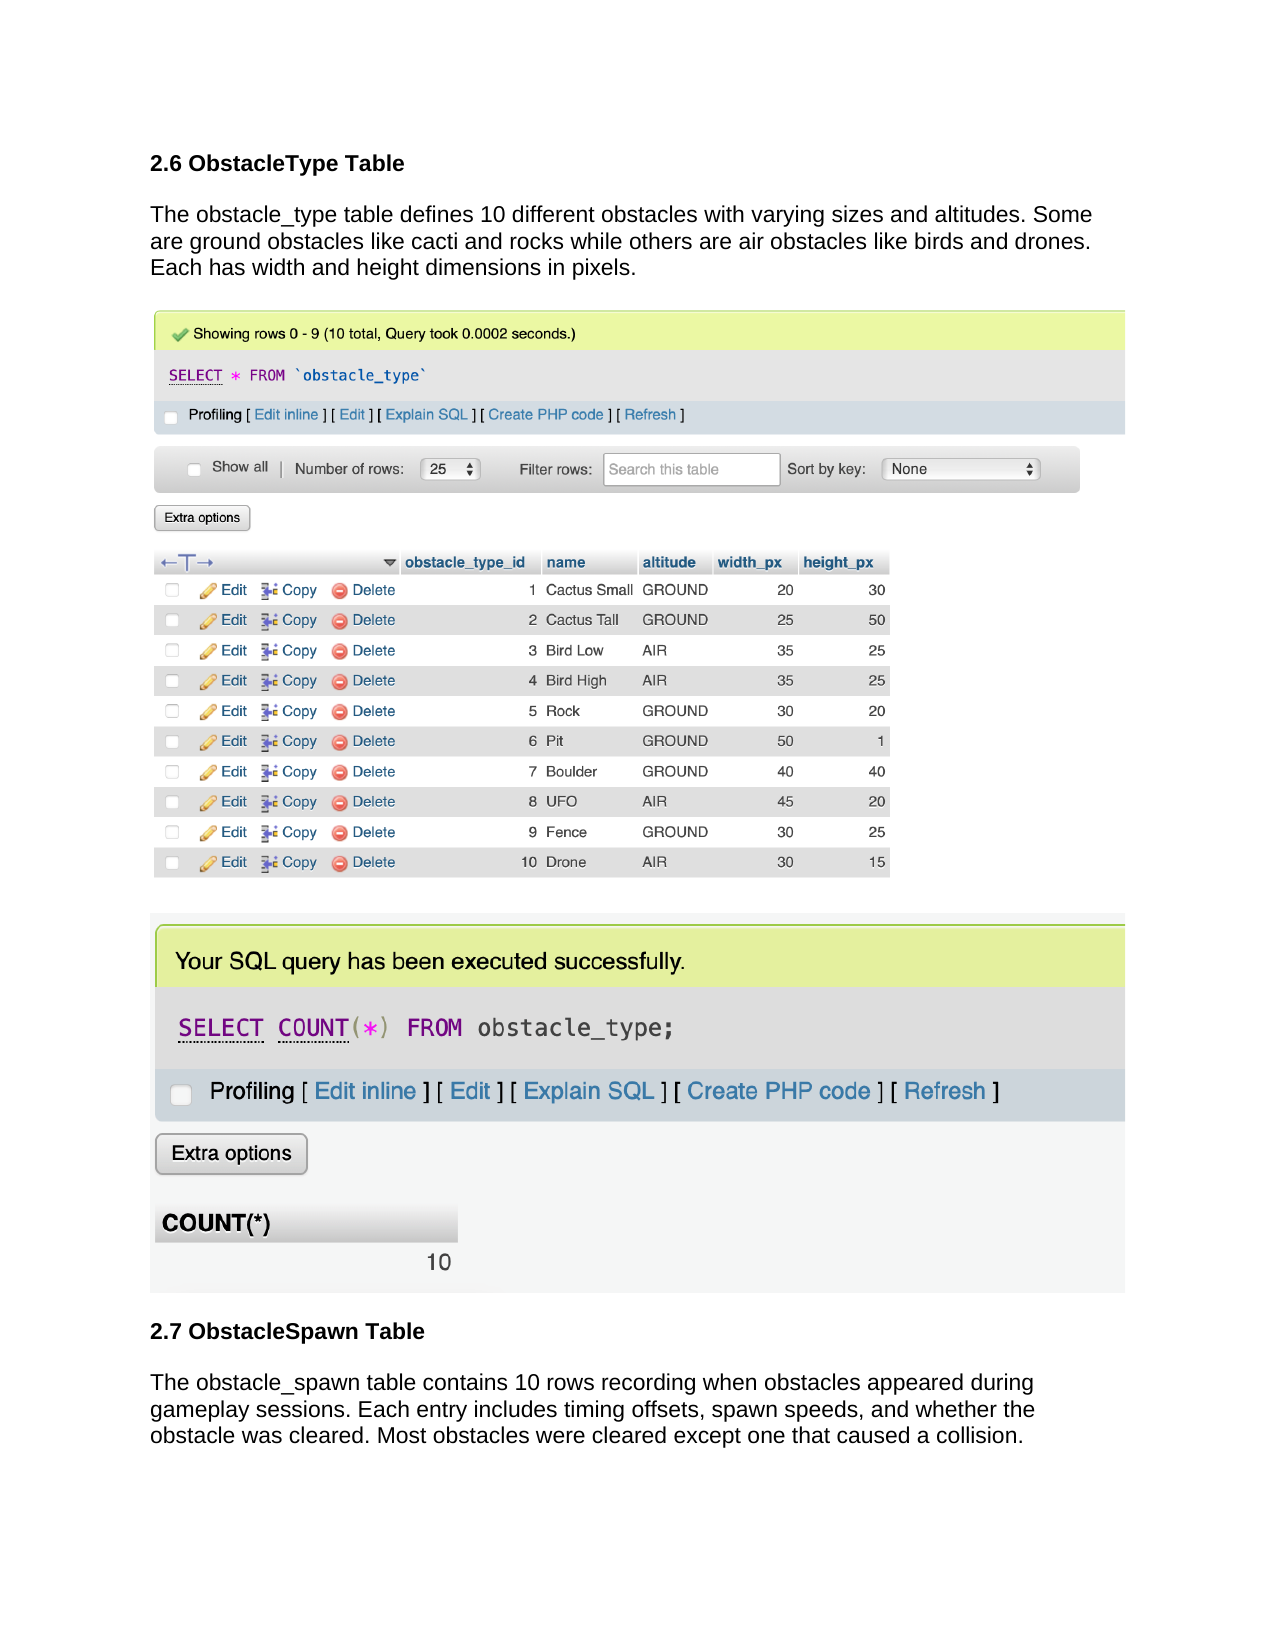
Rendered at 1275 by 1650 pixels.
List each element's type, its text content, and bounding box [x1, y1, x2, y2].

text 2.7 ObstacleSpawn Table [150, 1318, 1125, 1344]
text The obstacle_spawn table contains 10 rows recording when obstacles appeared during gameplay sessions. Each entry includes timing offsets, spawn speeds, and whether the obstacle was cleared. Most obstacles were cleared except one that caused a collision. [150, 1369, 1125, 1448]
picture [150, 913, 1125, 1293]
text The obstacle_type table defines 10 different obstacles with varying sizes and altitudes. Some are ground obstacles like cacti and rocks while others are air obstacles like birds and drones. Each has width and height dimensions in pixels. [150, 201, 1125, 280]
text 2.6 ObstacleType Table [150, 150, 1125, 176]
picture [150, 305, 1125, 889]
